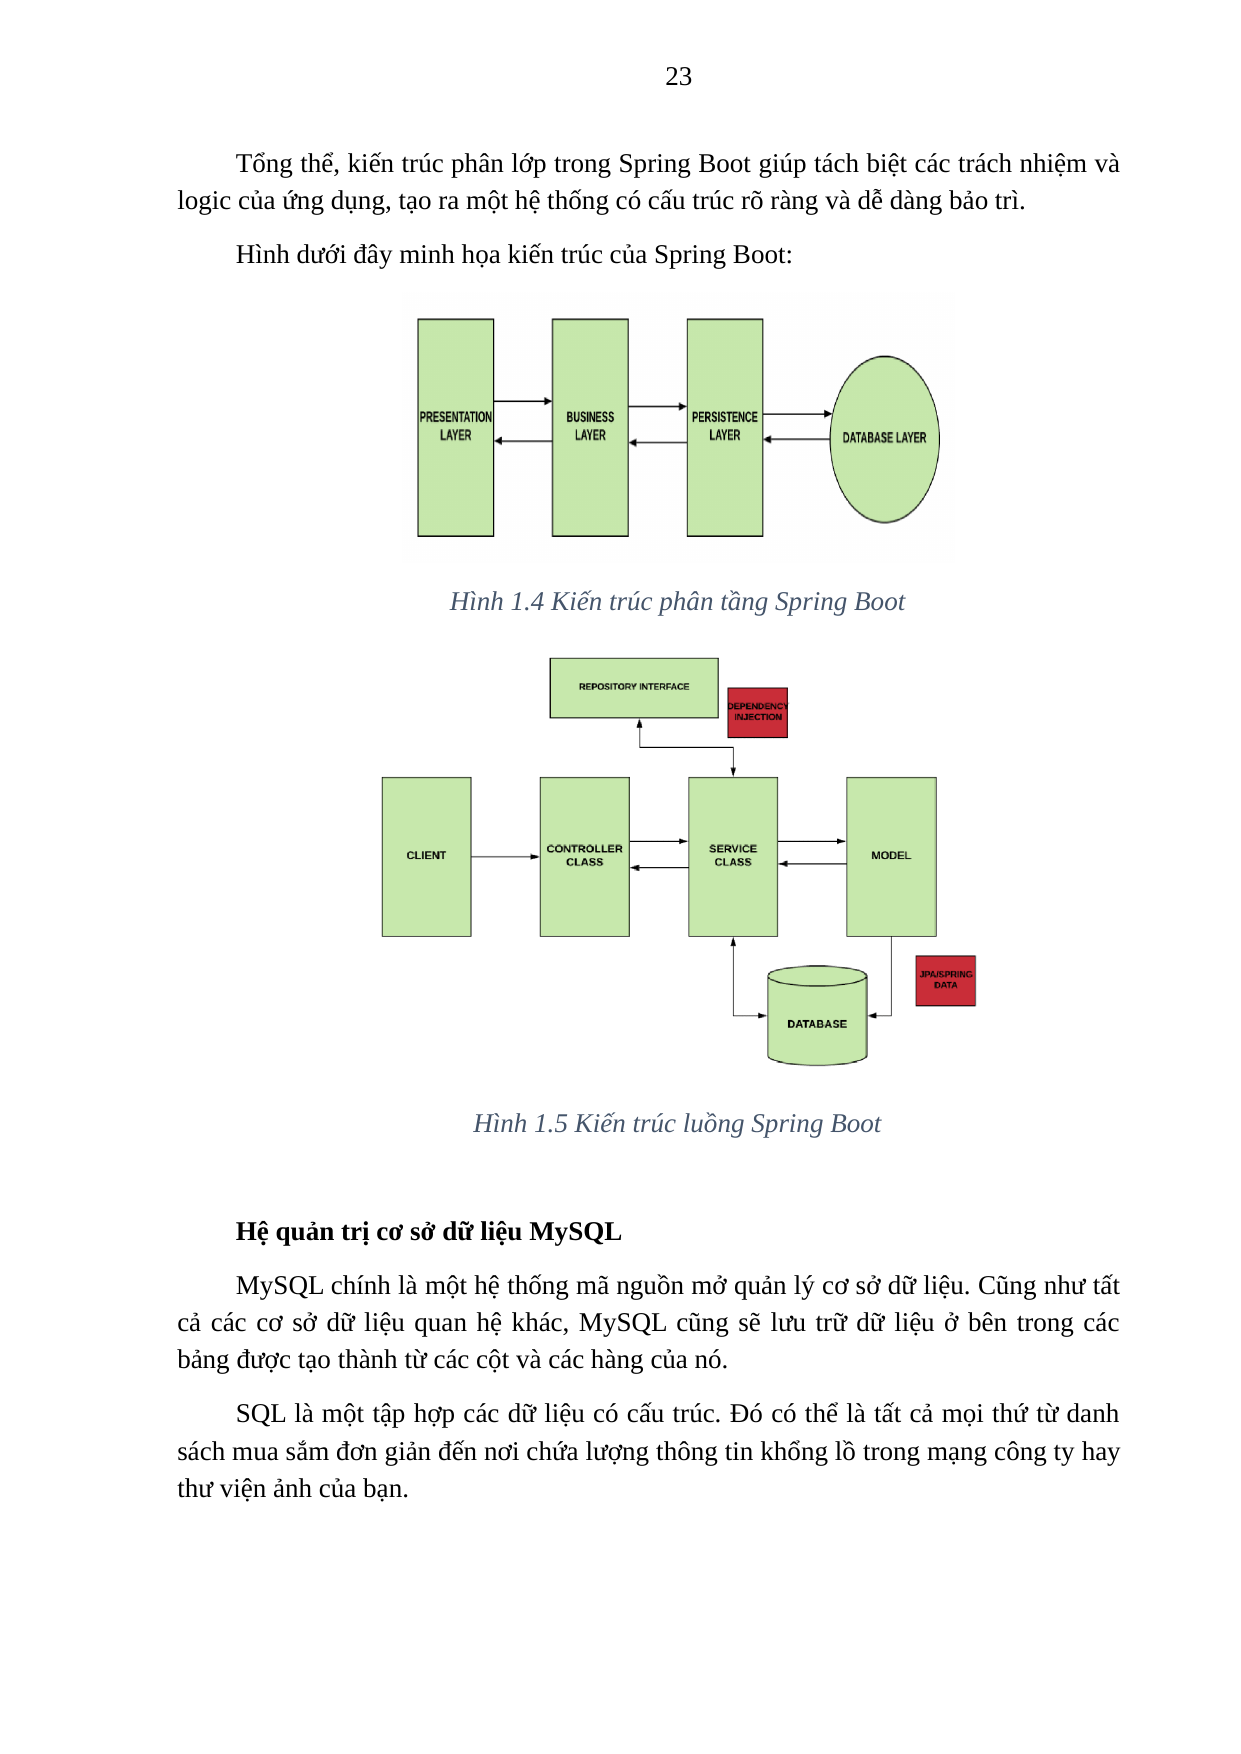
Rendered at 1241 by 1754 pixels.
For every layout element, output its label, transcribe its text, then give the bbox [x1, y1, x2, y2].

text SQL là một tập hợp các dữ liệu có cấu trúc. Đó có thể là tất cả mọi thứ từ danh sách mua sắm đơn giản đến nơi chứa lượng thông tin khổng lồ trong mạng công ty hay thư viện ảnh của bạn. [177, 1397, 1122, 1503]
text Hình 1.5 Kiến trúc luồng Spring Boot [177, 1107, 1122, 1138]
text Hình 1.4 Kiến trúc phân tầng Spring Boot [177, 585, 1122, 616]
text MySQL chính là một hệ thống mã nguồn mở quản lý cơ sở dữ liệu. Cũng như tất cả các cơ sở dữ liệu quan hệ khác, MySQL cũng sẽ lưu trữ dữ liệu ở bên trong các bảng được tạo thành từ các cột và các hàng của nó. [177, 1269, 1122, 1374]
text Hình dưới đây minh họa kiến trúc của Spring Boot: [177, 238, 1122, 269]
text Hệ quản trị cơ sở dữ liệu MySQL [177, 1215, 1122, 1246]
picture [402, 292, 956, 563]
text Tổng thể, kiến trúc phân lớp trong Spring Boot giúp tách biệt các trách nhiệm và logic của ứng dụng, tạo ra một hệ thống có cấu trúc rõ ràng và dễ dàng bảo trì. [177, 147, 1122, 215]
picture [362, 638, 995, 1085]
